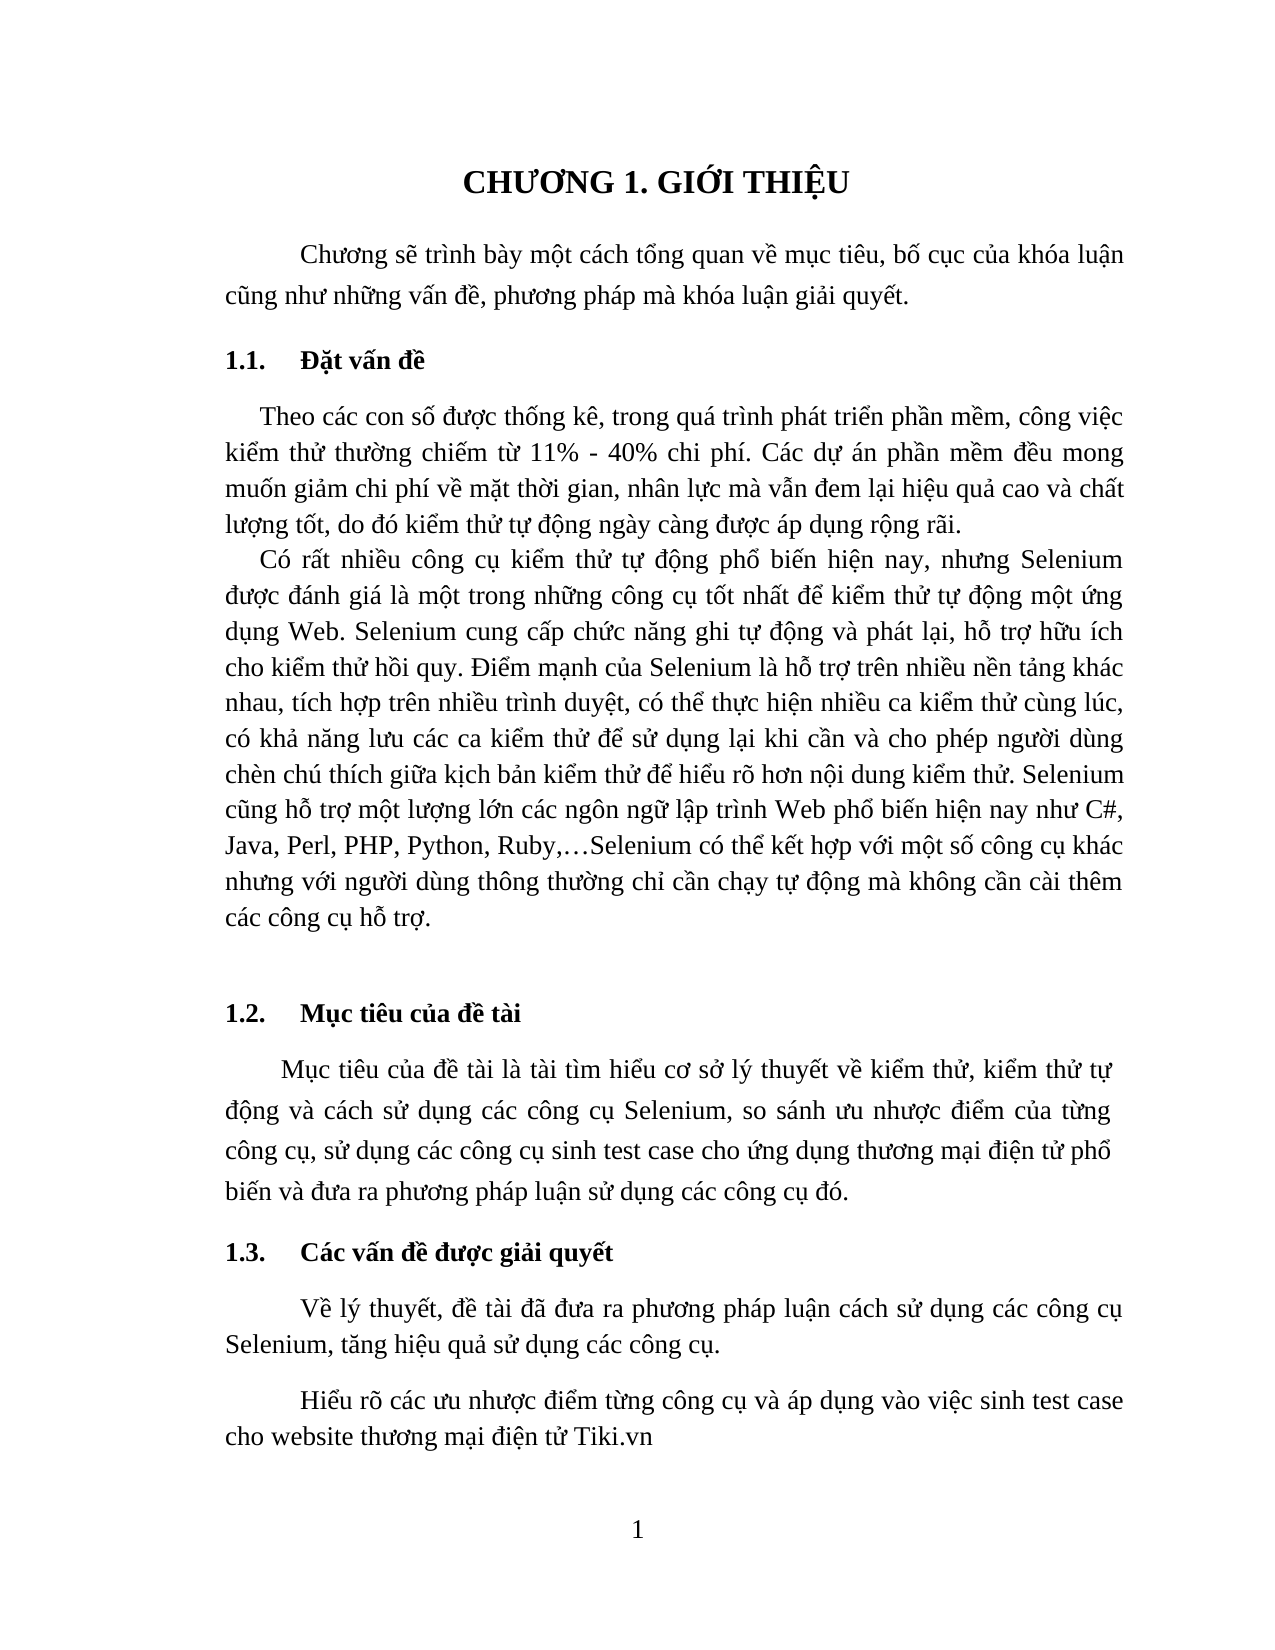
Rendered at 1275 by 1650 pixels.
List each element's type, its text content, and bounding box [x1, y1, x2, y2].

list Theo các con số được thống kê, trong quá trình phát triển phần mềm, công việc kiểm thử thường chiếm từ 11% - 40% chi phí. Các dự án phần mềm đều mong muốn giảm chi phí về mặt thời gian, nhân lực mà vẫn đem lại hiệu quả cao và chất lượng tốt, do đó kiểm thử tự động ngày càng được áp dụng rộng rãi. [225, 401, 1125, 539]
subtitle Các vấn đề được giải quyết [225, 1236, 1125, 1267]
subtitle GIỚI THIỆU [187, 163, 1125, 201]
subtitle Mục tiêu của đề tài [225, 997, 1125, 1028]
text Về lý thuyết, đề tài đã đưa ra phương pháp luận cách sử dụng các công cụ Selenium, tăng hiệu quả sử dụng các công cụ. [225, 1292, 1125, 1359]
text Chương sẽ trình bày một cách tổng quan về mục tiêu, bố cục của khóa luận cũng như những vấn đề, phương pháp mà khóa luận giải quyết. [225, 238, 1125, 310]
text Mục tiêu của đề tài là tài tìm hiểu cơ sở lý thuyết về kiểm thử, kiểm thử tự động và cách sử dụng các công cụ Selenium, so sánh ưu nhược điểm của từng công cụ, sử dụng các công cụ sinh test case cho ứng dụng thương mại điện tử phổ biến và đưa ra phương pháp luận sử dụng các công cụ đó. [225, 1053, 1112, 1206]
list Có rất nhiều công cụ kiểm thử tự động phổ biến hiện nay, nhưng Selenium được đánh giá là một trong những công cụ tốt nhất để kiểm thử tự động một ứng dụng Web. Selenium cung cấp chức năng ghi tự động và phát lại, hỗ trợ hữu ích cho kiểm thử hồi quy. Điểm mạnh của Selenium là hỗ trợ trên nhiều nền tảng khác nhau, tích hợp trên nhiều trình duyệt, có thể thực hiện nhiều ca kiểm thử cùng lúc, có khả năng lưu các ca kiểm thử để sử dụng lại khi cần và cho phép người dùng chèn chú thích giữa kịch bản kiểm thử để hiểu rõ hơn nội dung kiểm thử. Selenium cũng hỗ trợ một lượng lớn các ngôn ngữ lập trình Web phổ biến hiện nay như C#, Java, Perl, PHP, Python, Ruby,…Selenium có thể kết hợp với một số công cụ khác nhưng với người dùng thông thường chỉ cần chạy tự động mà không cần cài thêm các công cụ hỗ trợ. [225, 543, 1125, 932]
subtitle Đặt vấn đề [225, 344, 1125, 376]
text Hiểu rõ các ưu nhược điểm từng công cụ và áp dụng vào việc sinh test case cho website thương mại điện tử Tiki.vn [225, 1384, 1125, 1451]
